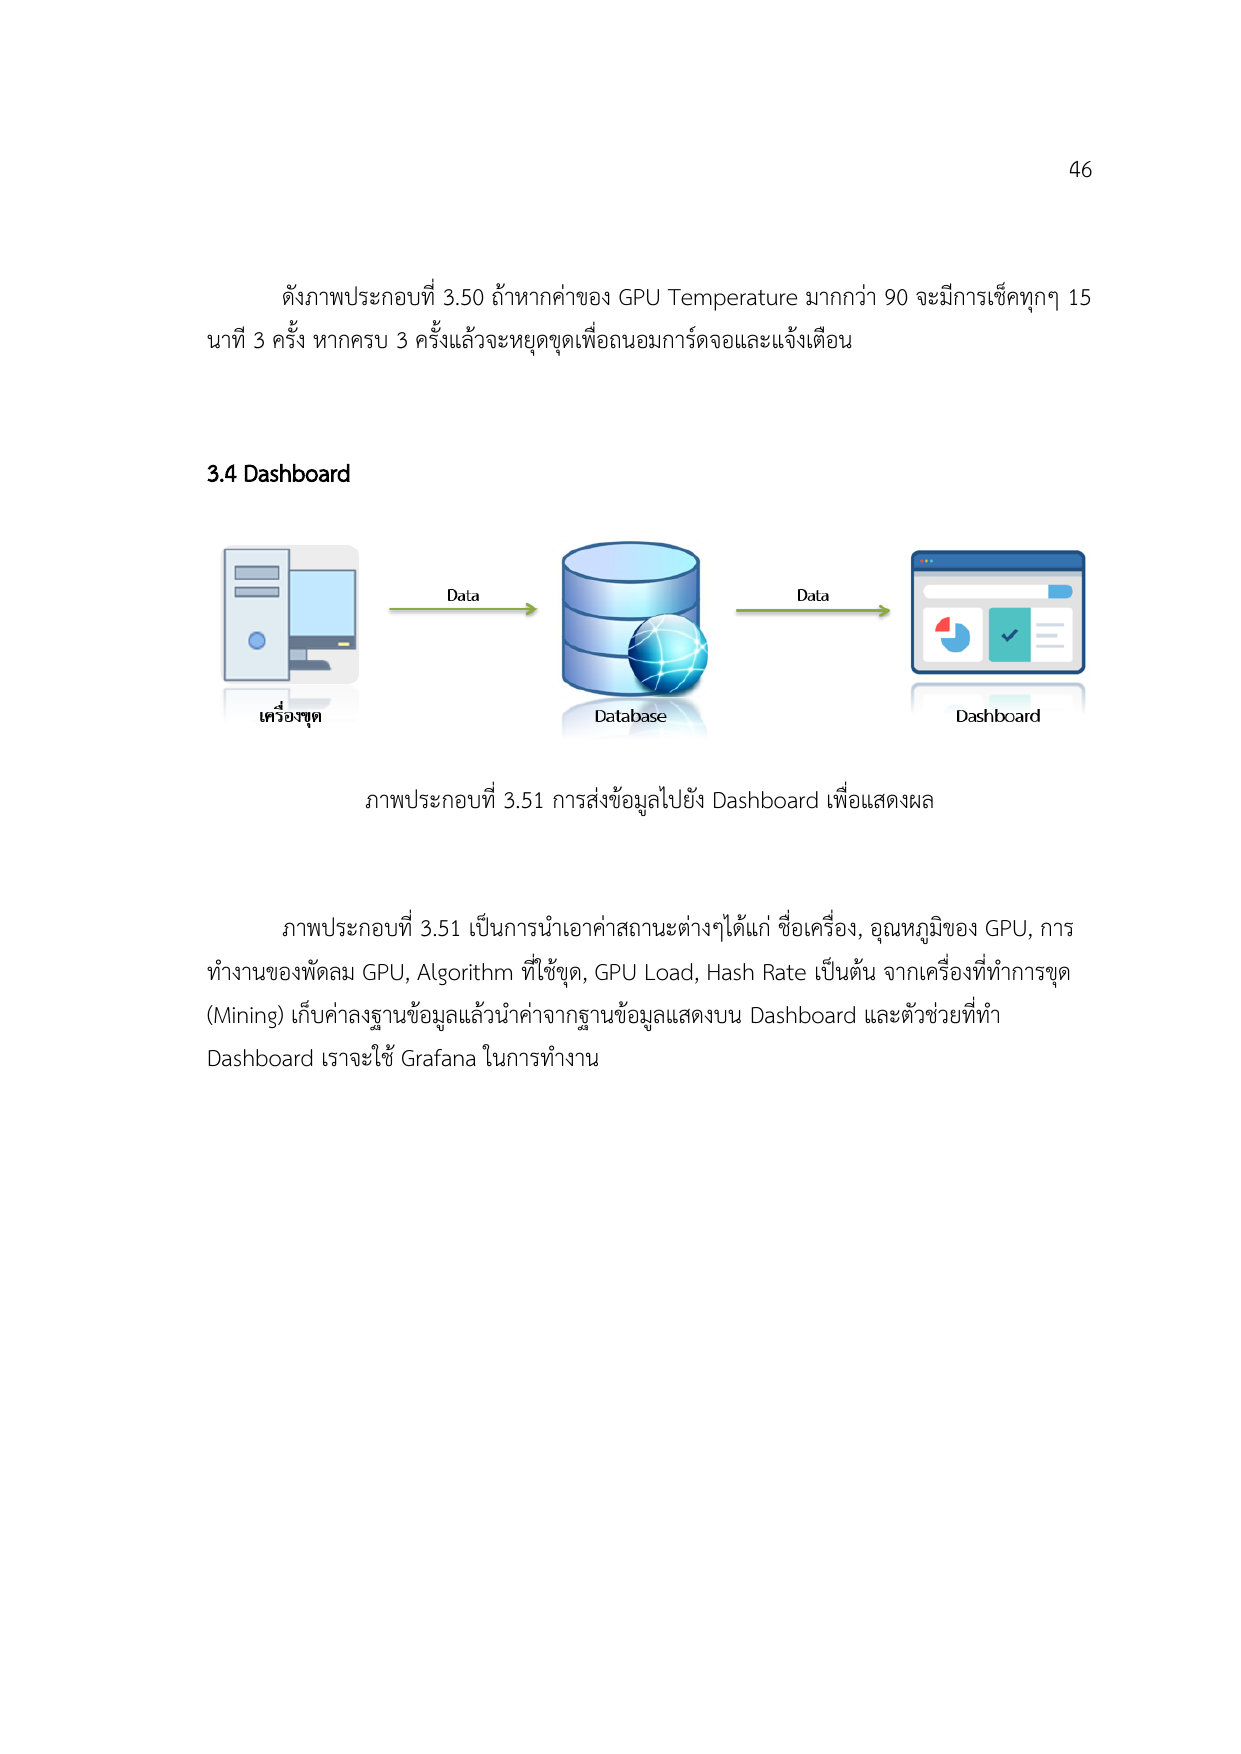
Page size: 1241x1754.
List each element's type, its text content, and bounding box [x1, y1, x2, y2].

picture [206, 520, 1093, 749]
subtitle Dashboard [207, 452, 1092, 489]
